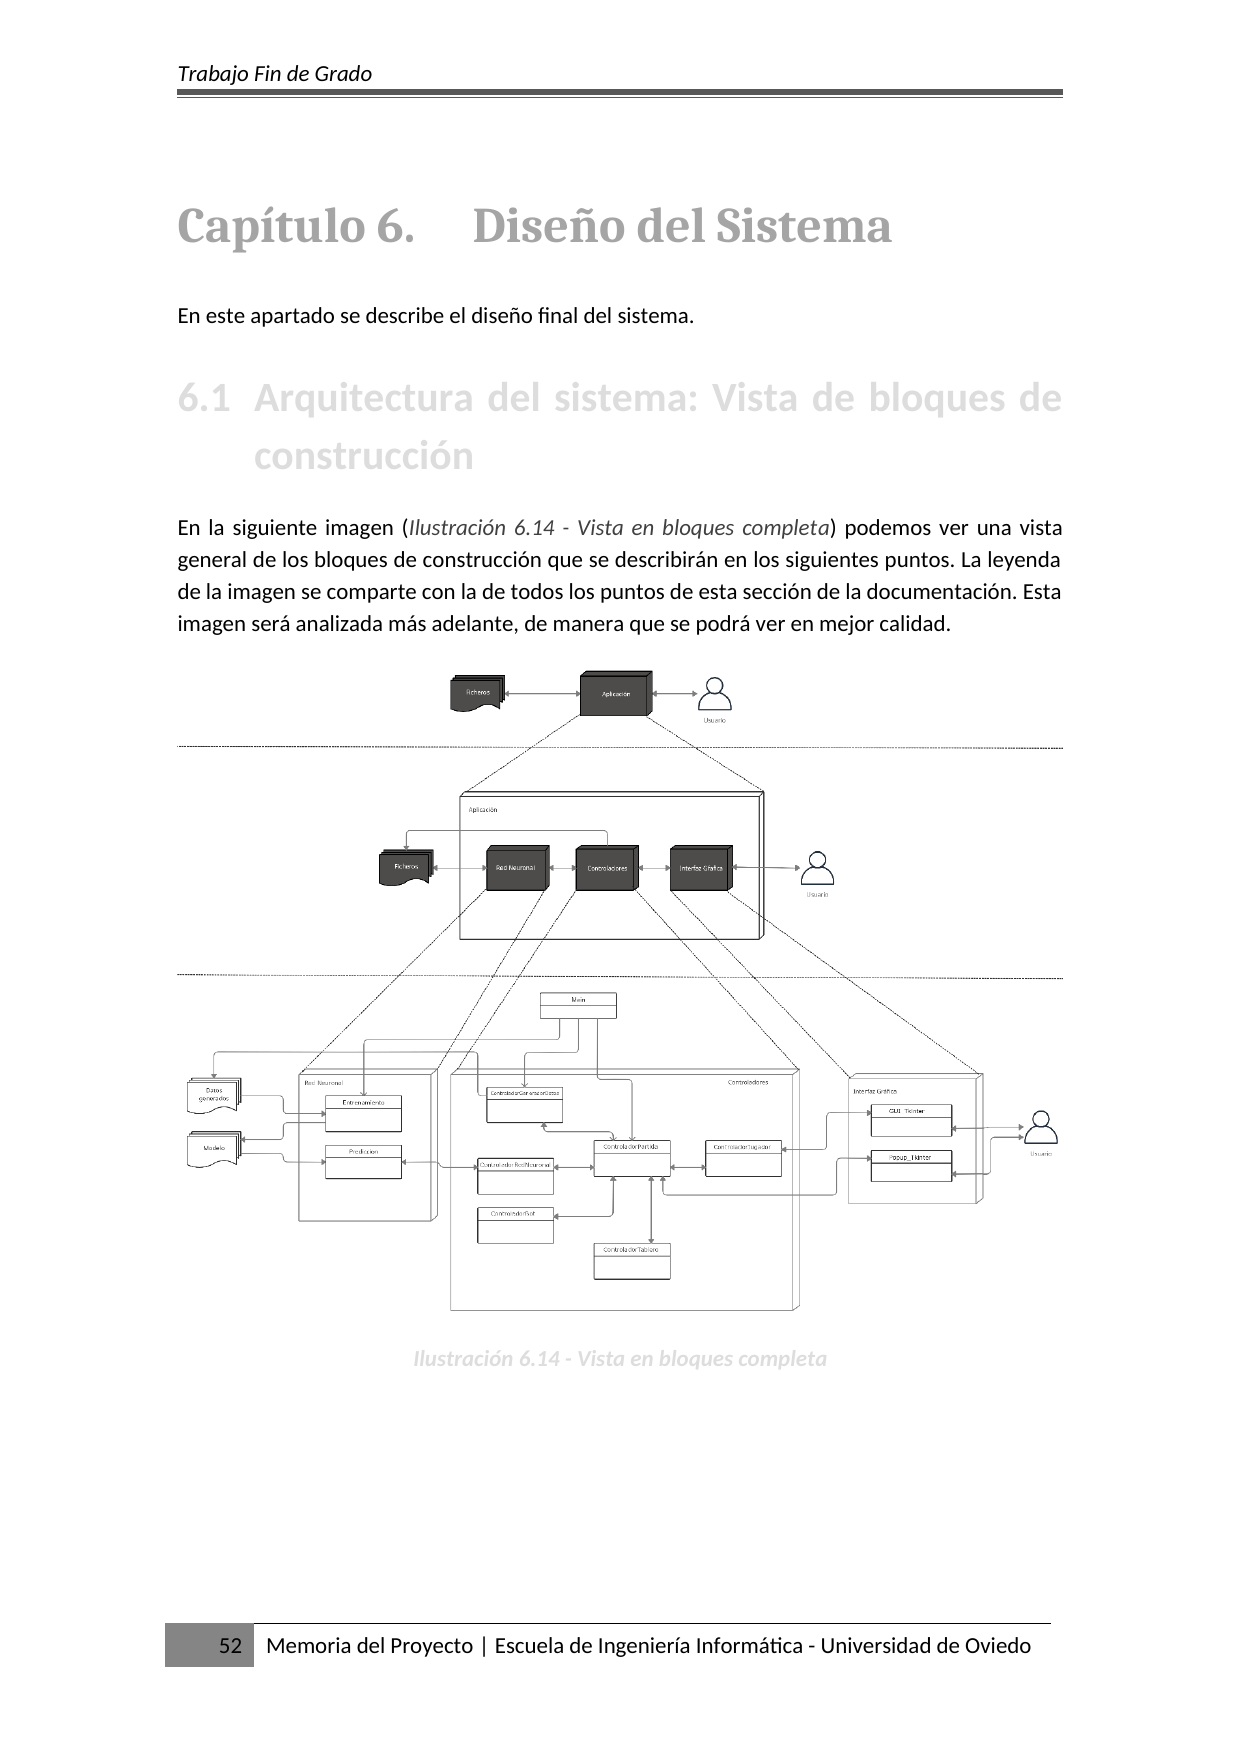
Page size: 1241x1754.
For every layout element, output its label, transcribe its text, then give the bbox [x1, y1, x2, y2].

subtitle Arquitectura del sistema: Vista de bloques de construcción [177, 371, 1063, 480]
picture [177, 662, 1063, 1319]
subtitle Diseño del Sistema [177, 198, 1063, 255]
text En este apartado se describe el diseño final del sistema. [177, 301, 1063, 329]
